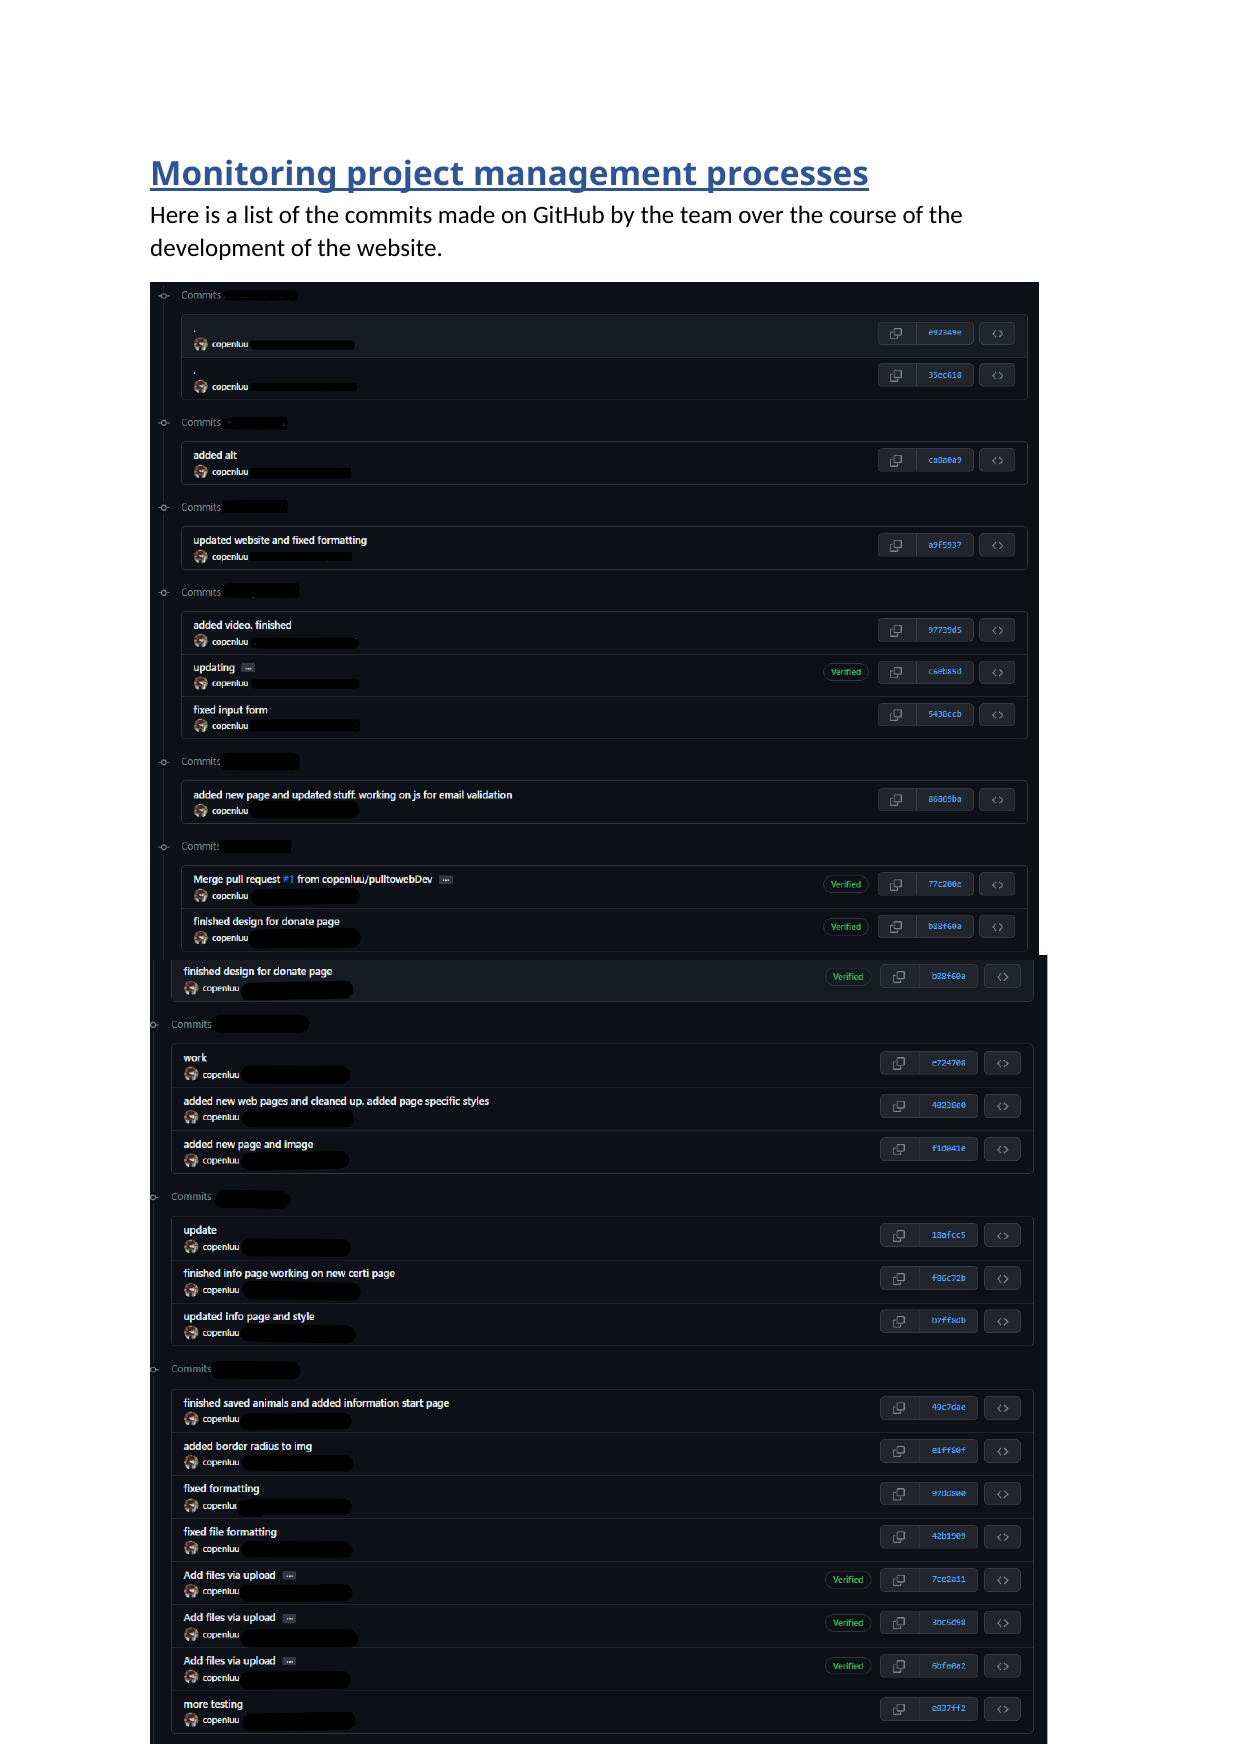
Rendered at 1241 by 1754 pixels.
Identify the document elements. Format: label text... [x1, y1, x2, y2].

subtitle Monitoring project management processes [150, 150, 1090, 195]
picture [150, 282, 1048, 1744]
text Here is a list of the commits made on GitHub by the team over the course of the development of the website. [150, 199, 1090, 262]
